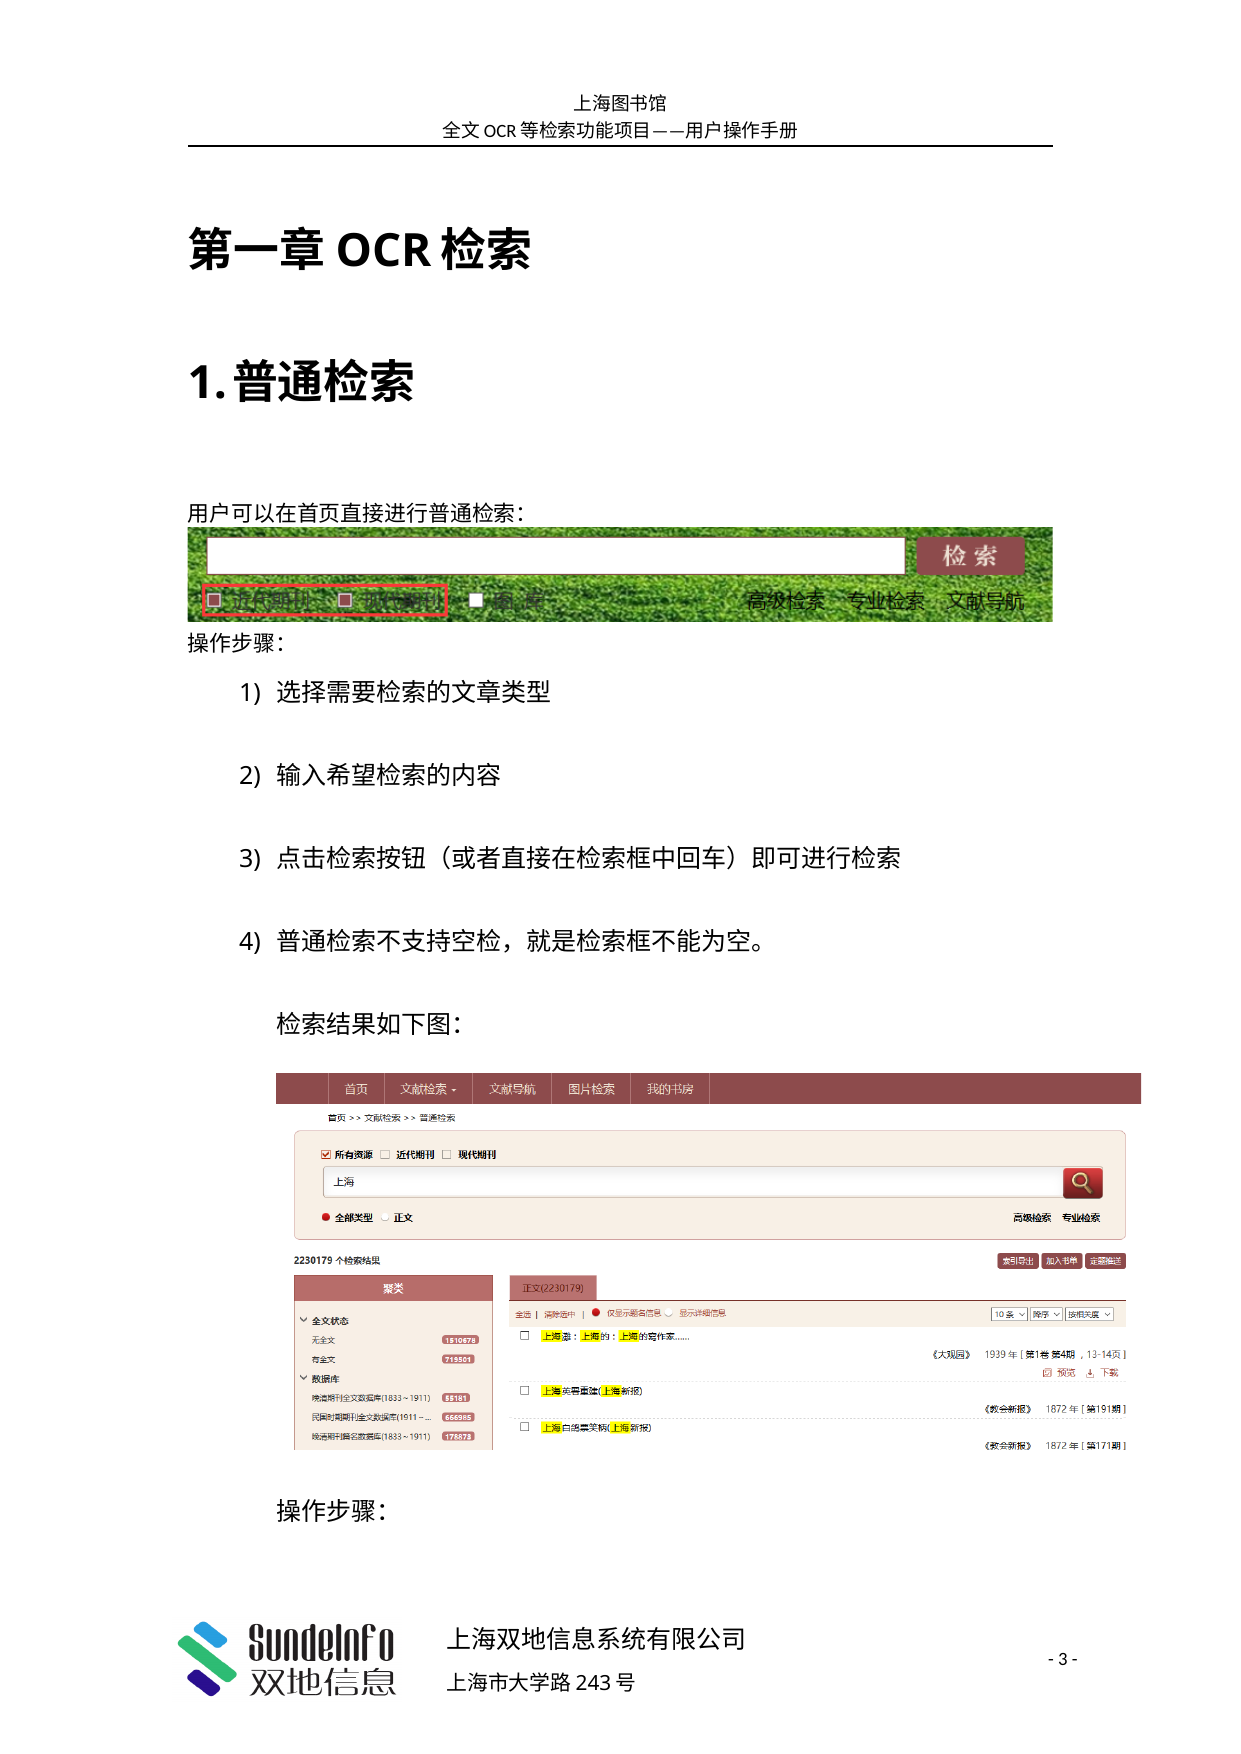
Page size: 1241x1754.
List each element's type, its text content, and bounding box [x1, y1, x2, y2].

picture [172, 1615, 403, 1702]
text 检索结果如下图： [276, 990, 1053, 1055]
picture [187, 527, 1053, 622]
picture [276, 1073, 1142, 1450]
text 操作步骤： [187, 625, 1053, 658]
subtitle 第一章 OCR检索 [187, 197, 1053, 295]
list 选择需要检索的文章类型 [239, 658, 1053, 723]
subtitle 普通检索 [187, 330, 1053, 428]
text 用户可以在首页直接进行普通检索： [187, 495, 1053, 527]
text 操作步骤： [276, 1477, 1053, 1542]
list 普通检索不支持空检，就是检索框不能为空。 [239, 907, 1053, 972]
list 输入希望检索的内容 [239, 741, 1053, 806]
list 点击检索按钮（或者直接在检索框中回车）即可进行检索 [239, 824, 1053, 889]
